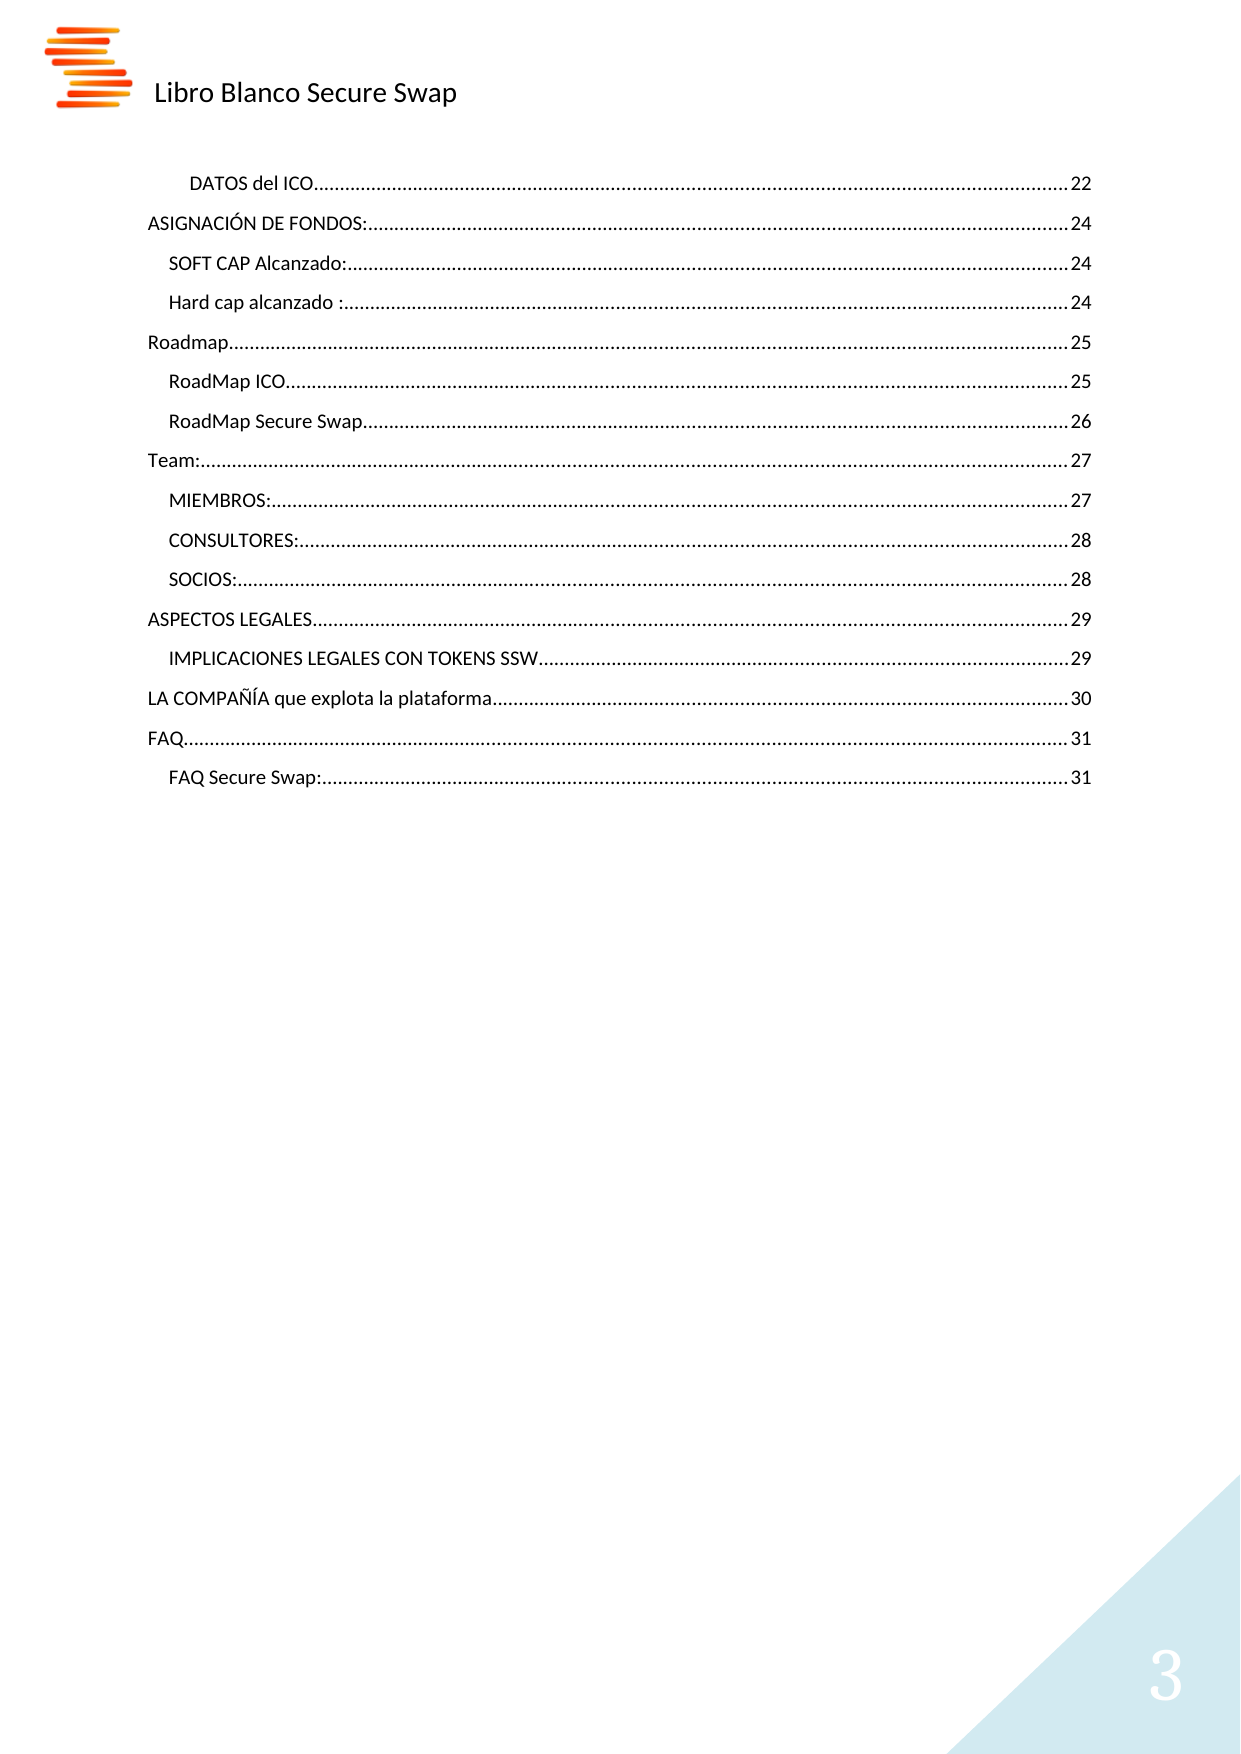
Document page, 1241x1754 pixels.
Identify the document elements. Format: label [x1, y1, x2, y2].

picture [44, 26, 133, 109]
